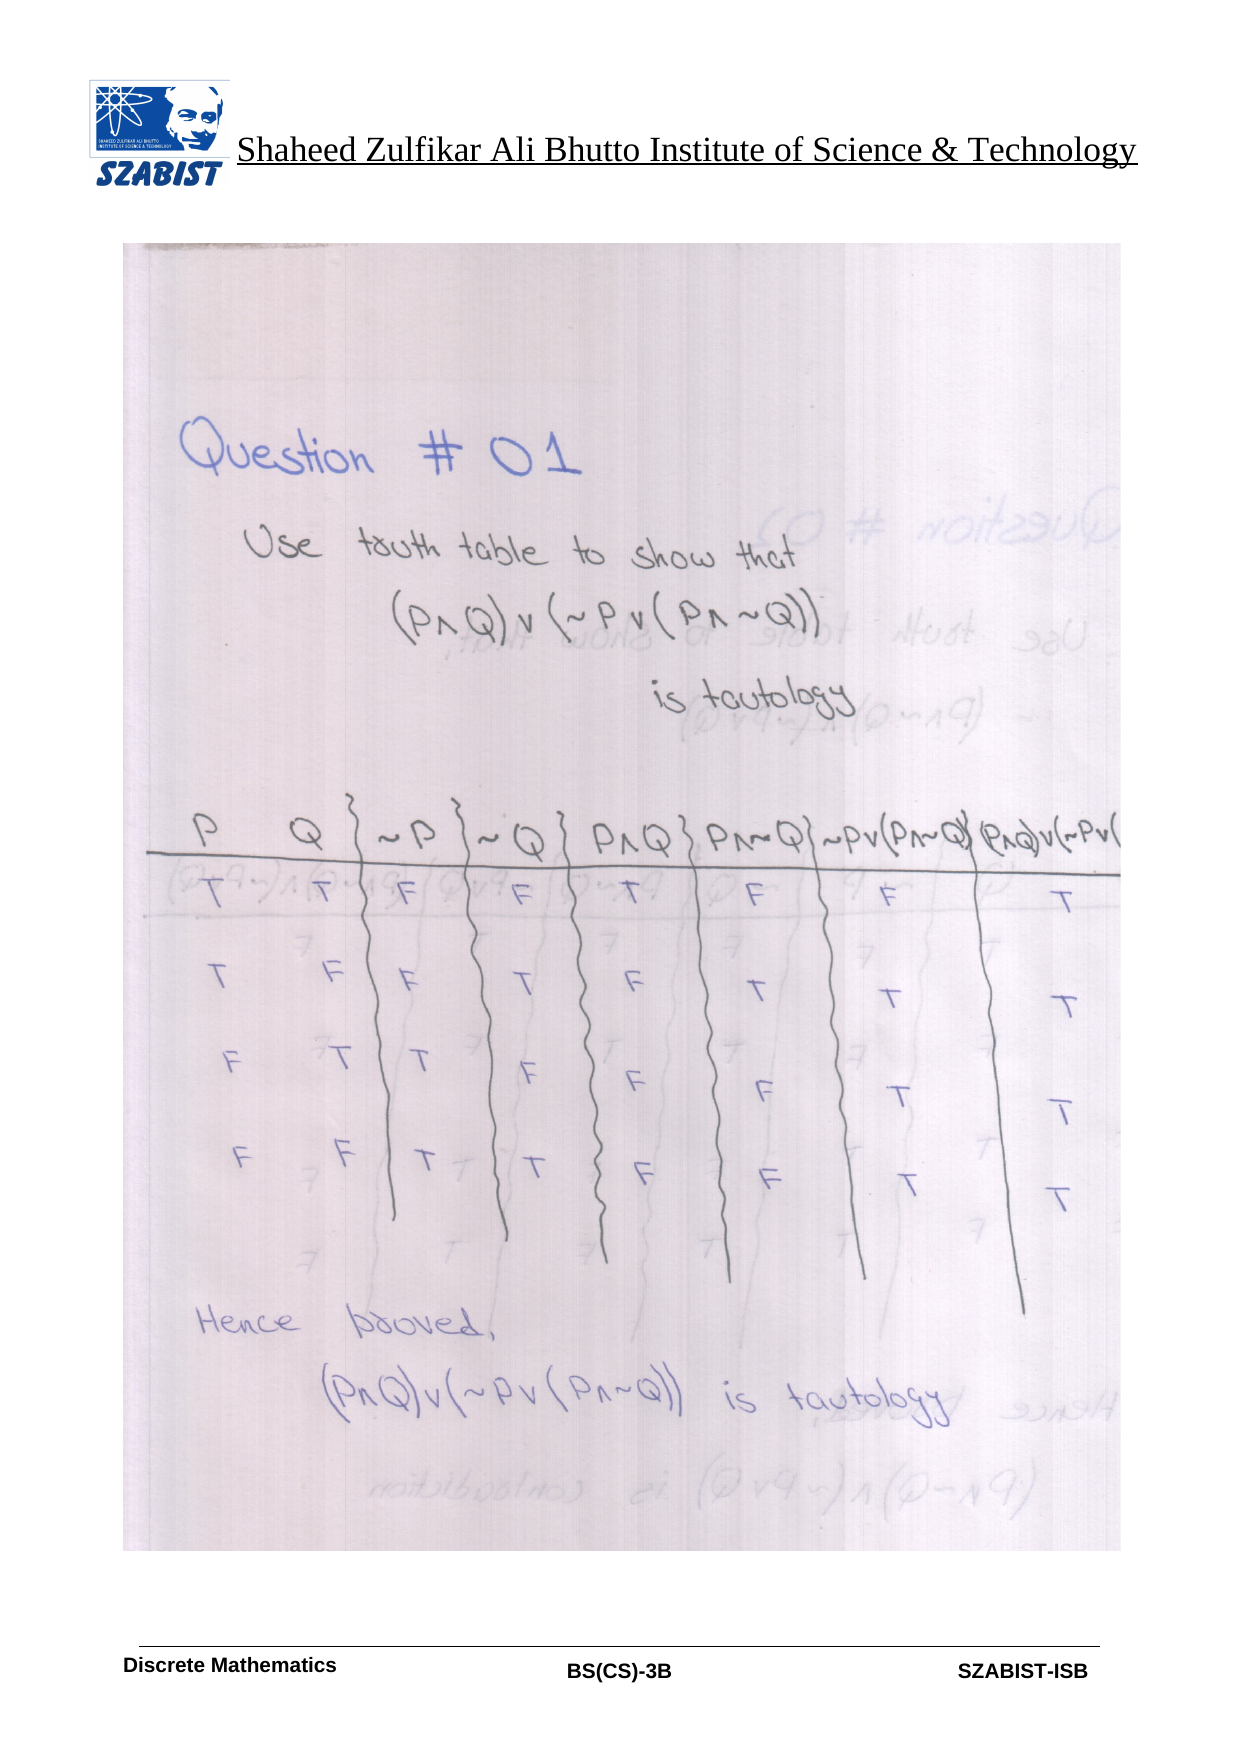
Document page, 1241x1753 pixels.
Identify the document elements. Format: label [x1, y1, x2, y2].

picture [122, 243, 1121, 1551]
picture [89, 79, 230, 186]
